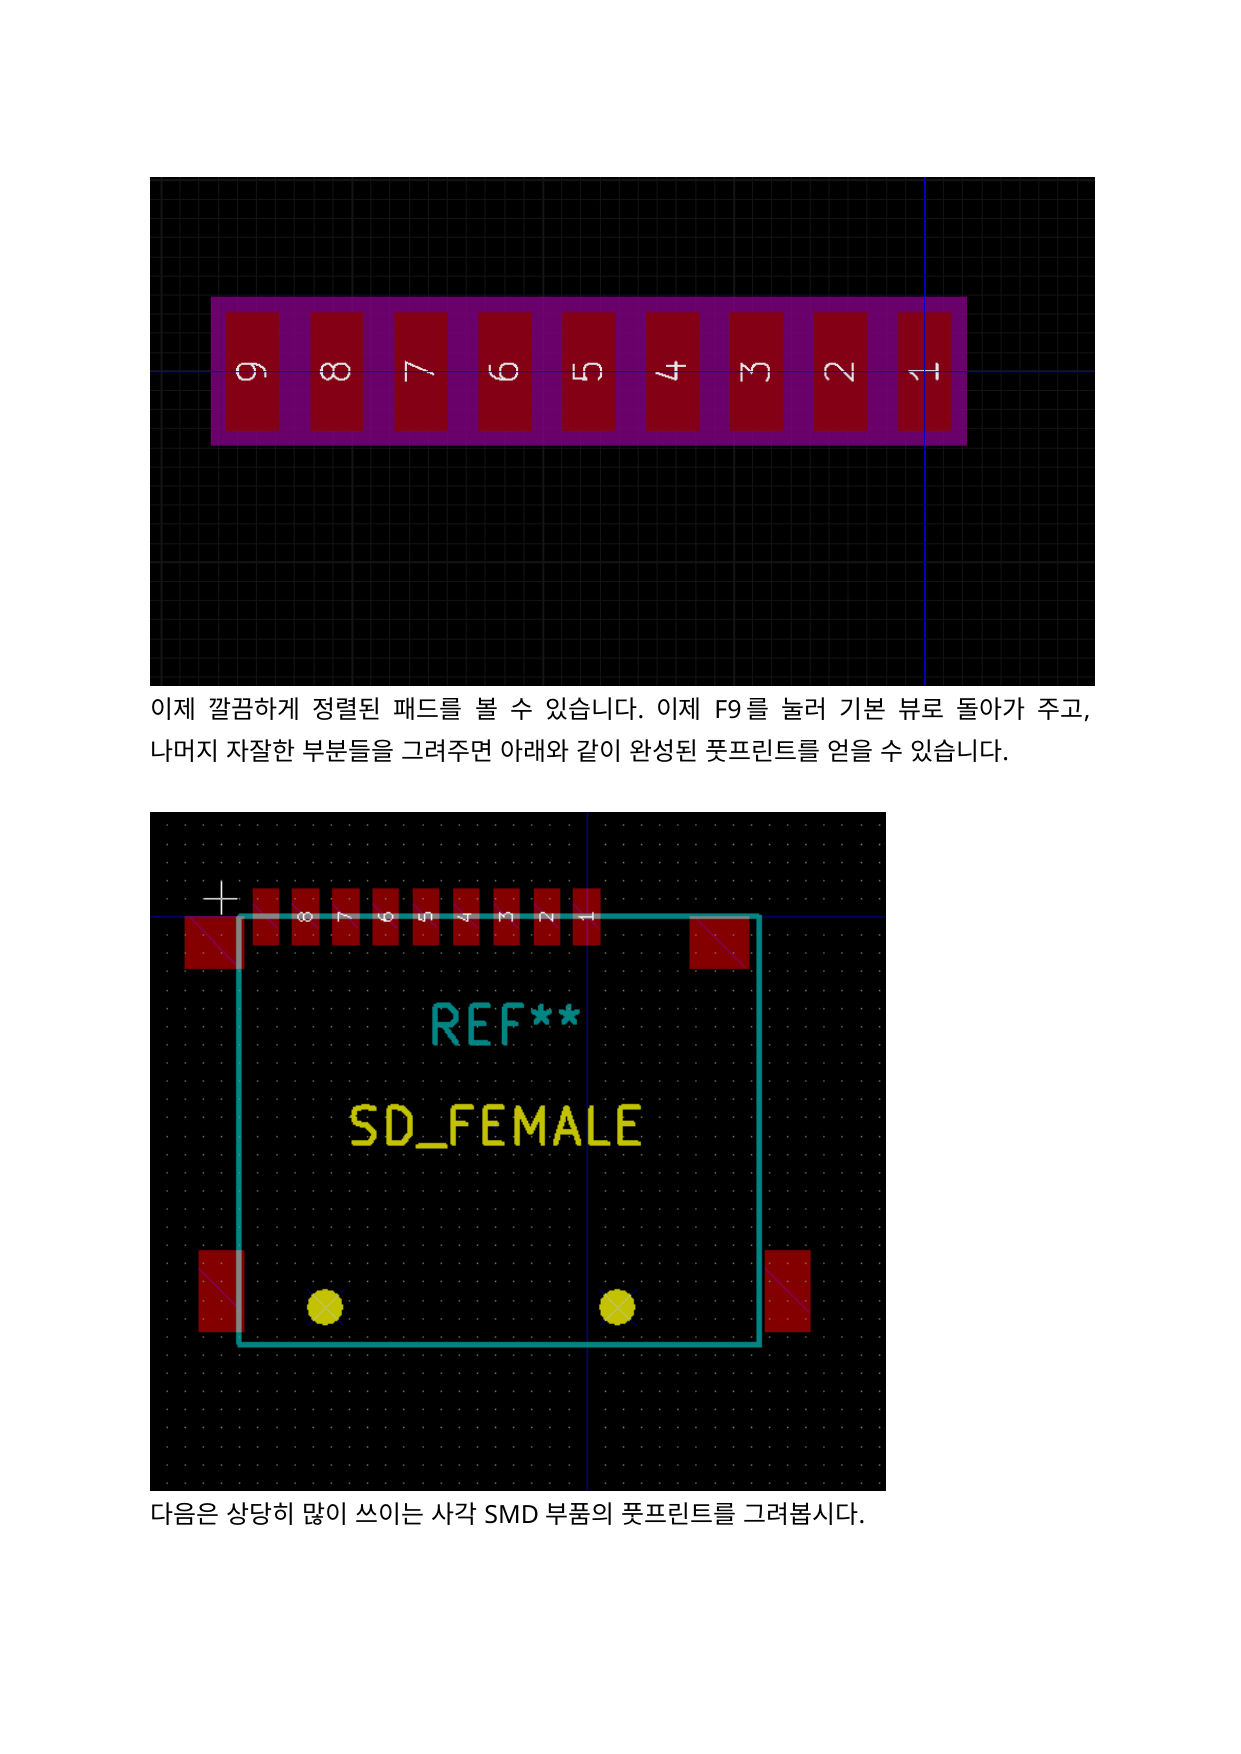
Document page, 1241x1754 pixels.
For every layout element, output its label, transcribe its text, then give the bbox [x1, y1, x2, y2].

picture [150, 177, 1095, 686]
text 이제 깔끔하게 정렬된 패드를 볼 수 있습니다. 이제 F9를 눌러 기본 뷰로 돌아가 주고, 나머지 자잘한 부분들을 그려주면 아래와 같이 완성된 풋프린트를 얻을 수 있습니다. [150, 690, 1090, 768]
text 다음은 상당히 많이 쓰이는 사각 SMD 부품의 풋프린트를 그려봅시다. [150, 1494, 1090, 1531]
picture [150, 812, 886, 1491]
